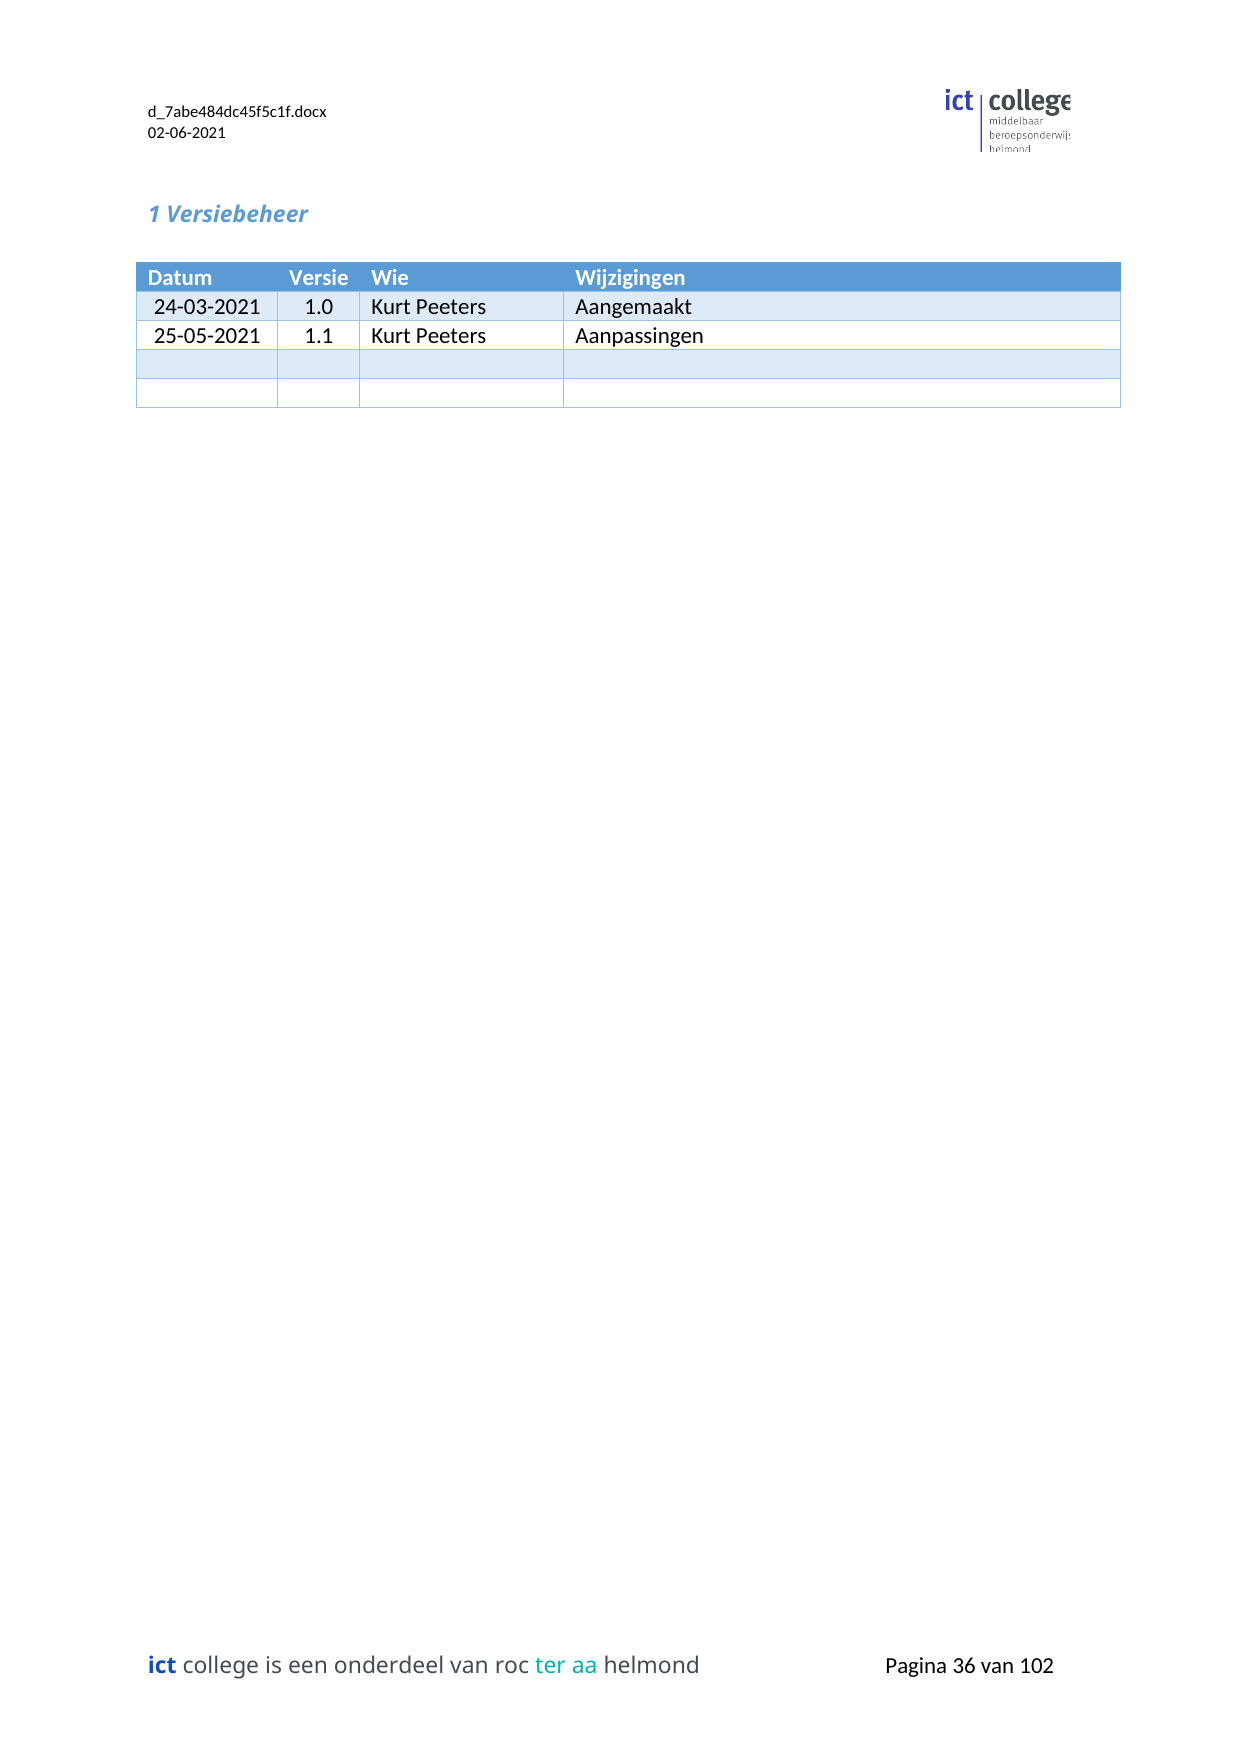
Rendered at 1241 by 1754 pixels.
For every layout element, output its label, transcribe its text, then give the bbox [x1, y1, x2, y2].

table_header Wijzigingen [564, 263, 1120, 291]
table_cell [278, 379, 359, 407]
table_cell 24-03-2021 [137, 292, 277, 320]
table_cell [564, 379, 1120, 407]
table_cell [360, 379, 563, 407]
table_cell 1.0 [278, 292, 359, 320]
table_cell Aanpassingen [564, 321, 1120, 349]
table_cell [137, 379, 277, 407]
table_cell Aangemaakt [564, 292, 1120, 320]
table_cell Kurt Peeters [360, 321, 563, 349]
table_header Datum [137, 263, 277, 291]
table_cell [137, 350, 277, 378]
table_cell 1.1 [278, 321, 359, 349]
picture [945, 89, 1071, 152]
table_cell [564, 350, 1120, 378]
table_cell Kurt Peeters [360, 292, 563, 320]
table_cell [278, 350, 359, 378]
table_cell 25-05-2021 [137, 321, 277, 349]
subtitle 1 Versiebeheer [148, 198, 1093, 229]
table_header Wie [360, 263, 563, 291]
table_cell [360, 350, 563, 378]
table_header Versie [278, 263, 359, 291]
